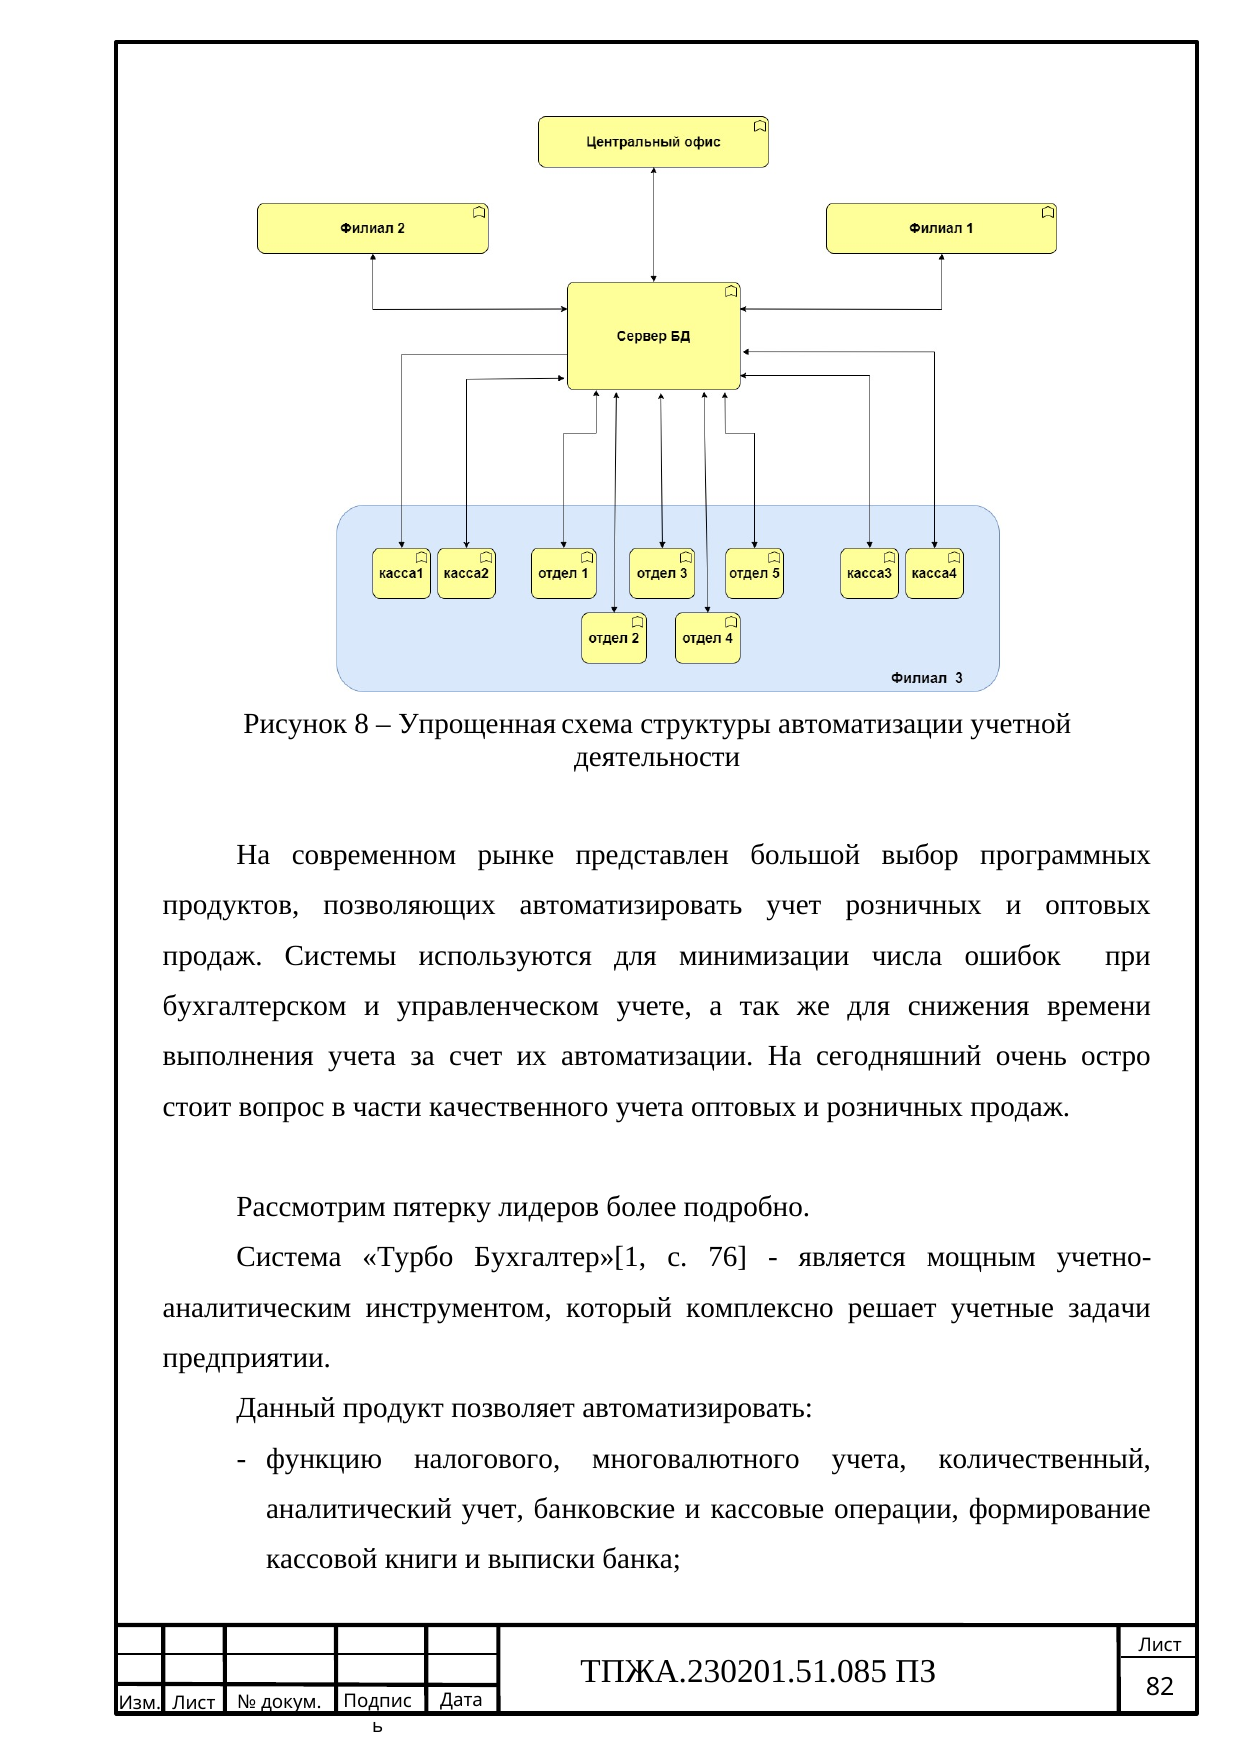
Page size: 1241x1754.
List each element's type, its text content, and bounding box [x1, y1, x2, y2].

text Система «Турбо Бухгалтер»[1, c. 76] - является мощным учетно-аналитическим инструментом, который комплексно решает учетные задачи предприятии. [162, 1239, 1152, 1374]
text На современном рынке представлен большой выбор программных продуктов, позволяющих автоматизировать учет розничных и оптовых продаж. Системы используются для минимизации числа ошибок при бухгалтерском и управленческом учете, а так же для снижения времени выполнения учета за счет их автоматизации. На сегодняшний очень остро стоит вопрос в части качественного учета оптовых и розничных продаж. [162, 837, 1152, 1122]
list функцию налогового, многовалютного учета, количественный, аналитический учет, банковские и кассовые операции, формирование кассовой книги и выписки банка; [236, 1441, 1152, 1575]
text Данный продукт позволяет автоматизировать: [162, 1391, 1152, 1424]
text Рассмотрим пятерку лидеров более подробно. [162, 1189, 1152, 1223]
text Рисунок 8 – Упрощенная схема структуры автоматизации учетной деятельности [162, 706, 1152, 773]
picture [257, 116, 1057, 692]
